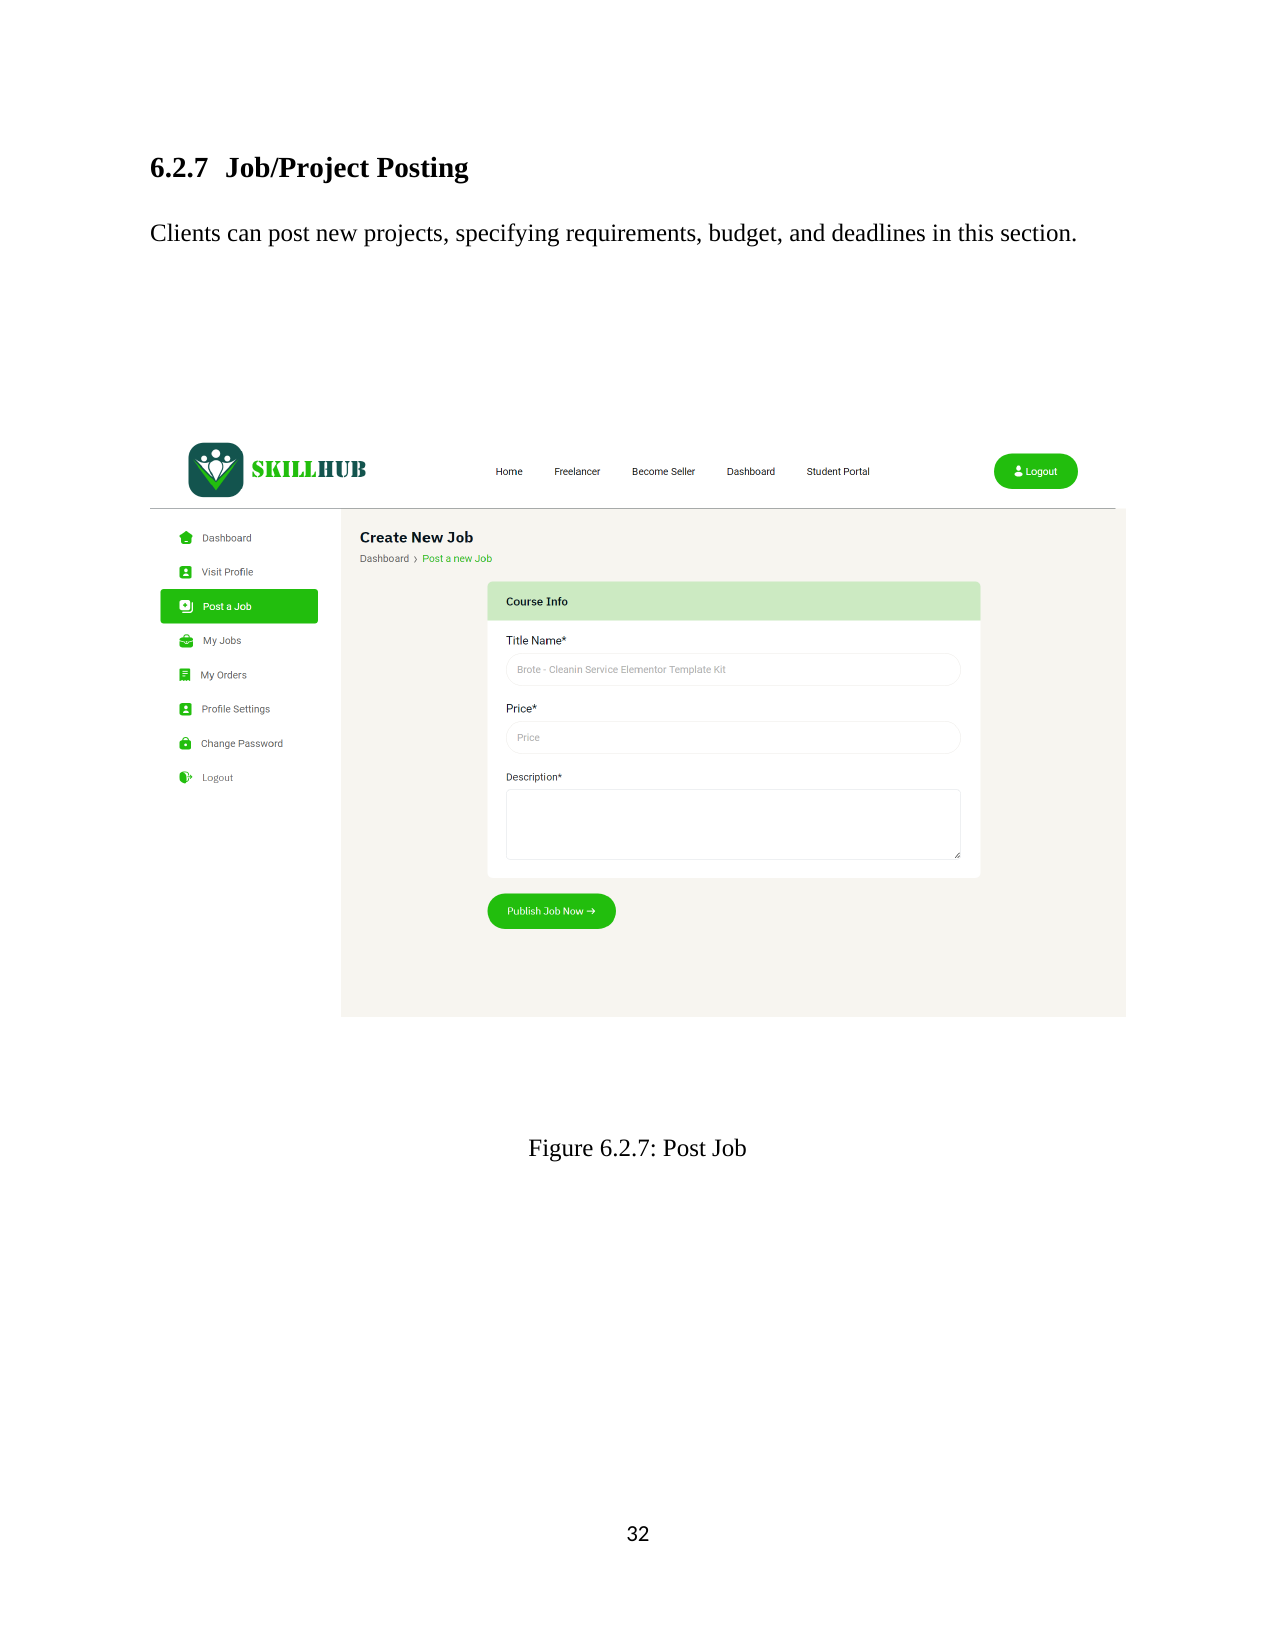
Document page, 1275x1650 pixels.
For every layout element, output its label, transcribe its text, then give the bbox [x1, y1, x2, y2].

picture [150, 434, 1126, 1017]
subtitle 6.2.7 Job/Project Posting [150, 150, 1125, 183]
text Figure 6.2.7: Post Job [150, 1133, 1125, 1162]
text Clients can post new projects, specifying requirements, budget, and deadlines in this section. [150, 218, 1125, 246]
